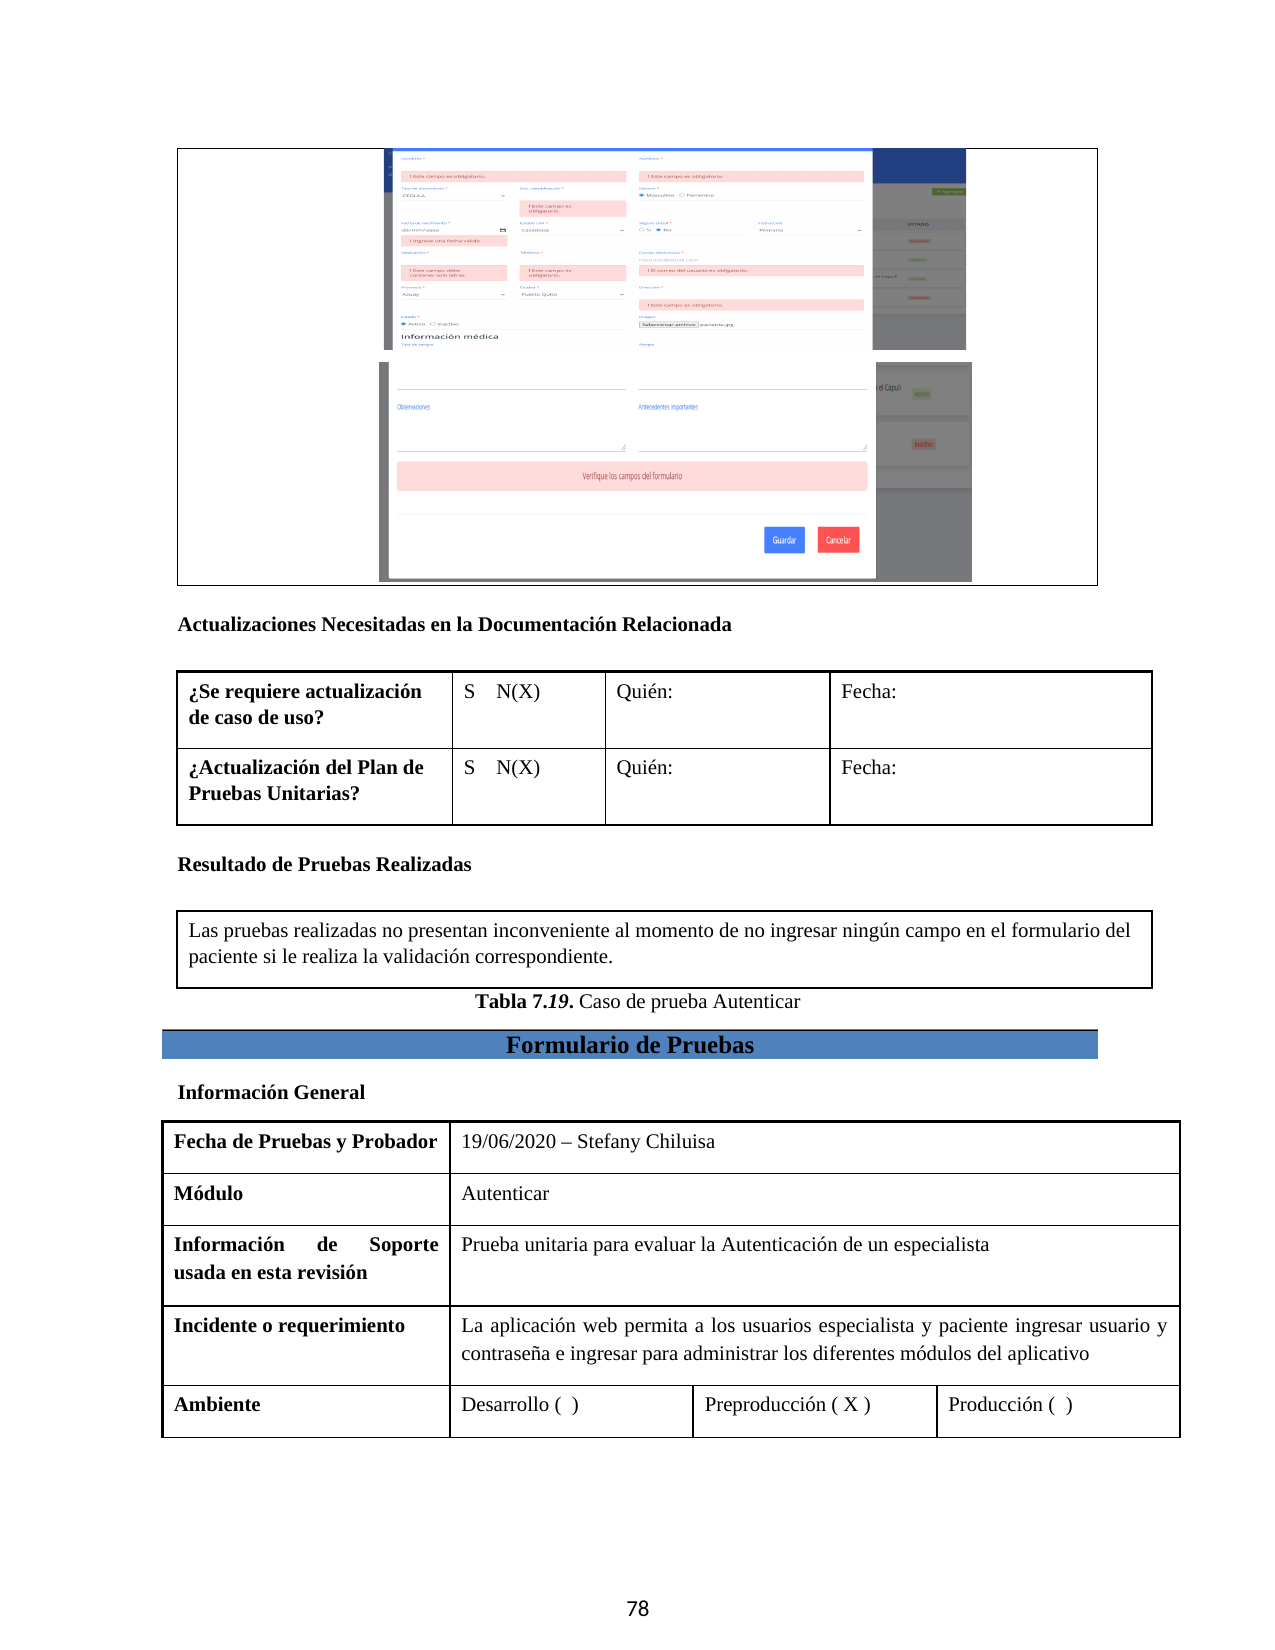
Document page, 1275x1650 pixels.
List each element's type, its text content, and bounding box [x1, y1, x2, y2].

text Información General [177, 1080, 1098, 1104]
table_header ¿Se requiere actualización de caso de uso? [178, 673, 452, 747]
table_cell La aplicación web permita a los usuarios especialista y paciente ingresar usuario y contraseña e ingresar para administrar los diferentes módulos del aplicativo [451, 1307, 1179, 1385]
table_header Las pruebas realizadas no presentan inconveniente al momento de no ingresar ningún campo en el formulario del paciente si le realiza la validación correspondiente. [178, 912, 1151, 987]
table_cell Fecha: [831, 749, 1151, 823]
table_cell Información de Soporte usada en esta revisión [164, 1226, 449, 1304]
table_cell Ambiente [164, 1386, 449, 1437]
table_cell Preproducción ( X ) [694, 1386, 936, 1437]
table_cell Producción ( ) [938, 1386, 1179, 1437]
table_cell Quién: [606, 749, 829, 823]
table_header S N(X) [453, 673, 605, 747]
picture [383, 148, 967, 350]
text Resultado de Pruebas Realizadas [177, 851, 1098, 876]
table_cell Módulo [164, 1174, 449, 1225]
text Actualizaciones Necesitadas en la Documentación Relacionada [177, 612, 1098, 636]
text Tabla 7.19. Caso de prueba Autenticar [177, 989, 1098, 1013]
table_header Quién: [606, 673, 829, 747]
table_cell Autenticar [451, 1174, 1179, 1225]
table_header Fecha: [831, 673, 1151, 747]
table_header Fecha de Pruebas y Probador [164, 1123, 449, 1173]
table_cell Prueba unitaria para evaluar la Autenticación de un especialista [451, 1226, 1179, 1304]
table_cell ¿Actualización del Plan de Pruebas Unitarias? [178, 749, 452, 823]
table_header 19/06/2020 – Stefany Chiluisa [451, 1123, 1179, 1173]
table_cell Incidente o requerimiento [164, 1307, 449, 1385]
table_cell S N(X) [453, 749, 605, 823]
table_cell Desarrollo ( ) [451, 1386, 692, 1437]
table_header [178, 149, 1097, 585]
text Formulario de Pruebas [162, 1031, 1098, 1059]
